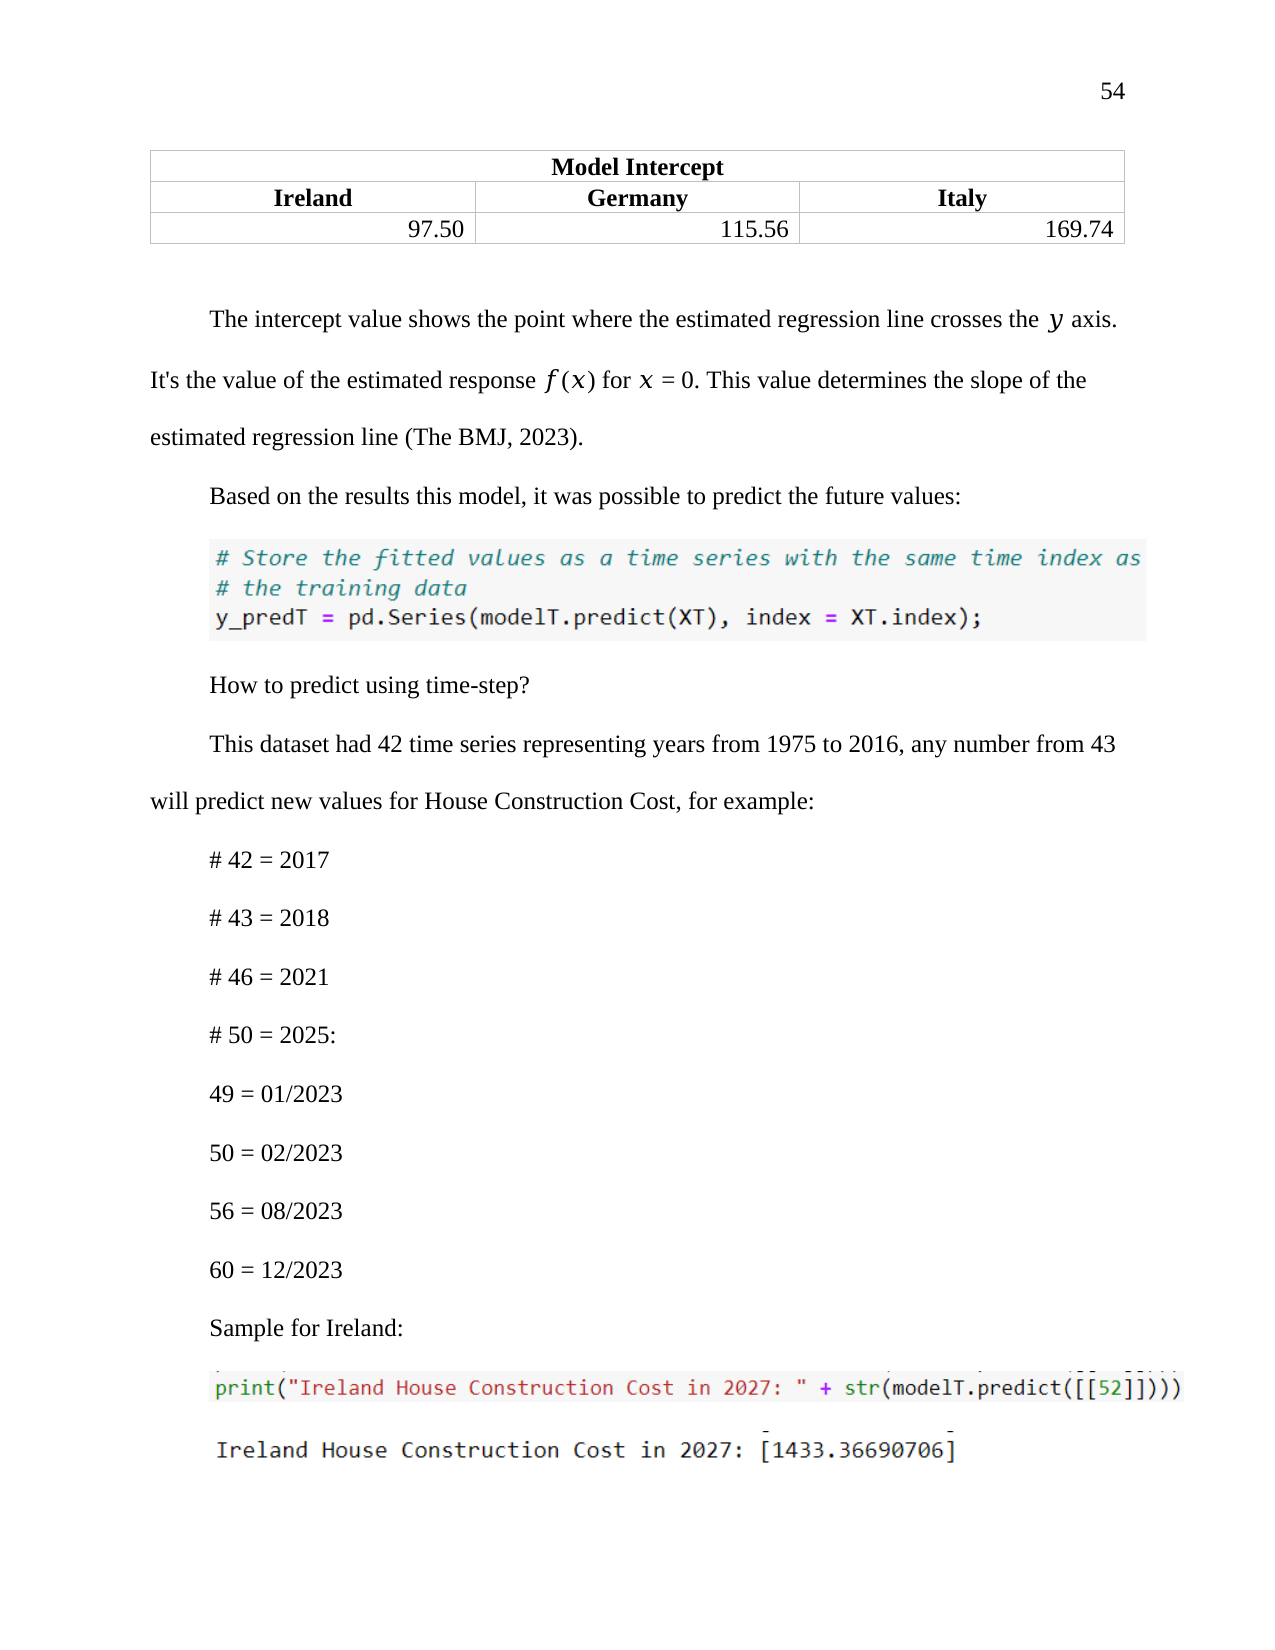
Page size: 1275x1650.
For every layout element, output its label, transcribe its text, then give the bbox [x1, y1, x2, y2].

text How to predict using time-step? [150, 670, 1125, 699]
text Sample for Ireland: [150, 1313, 1125, 1342]
text This dataset had 42 time series representing years from 1975 to 2016, any number from 43 will predict new values for House Construction Cost, for example: [150, 729, 1125, 815]
text # 42 = 2017 [150, 845, 1125, 874]
table_cell 169.74 [800, 213, 1124, 242]
text 56 = 08/2023 [150, 1196, 1125, 1225]
text # 50 = 2025: [150, 1021, 1125, 1049]
table_cell Ireland [151, 182, 475, 212]
table_header Model Intercept [151, 151, 1124, 181]
text Based on the results this model, it was possible to predict the future values: [150, 481, 1125, 509]
text # 43 = 2018 [150, 903, 1125, 932]
table_cell Italy [800, 182, 1124, 212]
text 49 = 01/2023 [150, 1079, 1125, 1108]
text The intercept value shows the point where the estimated regression line crosses the 𝑦 axis. It's the value of the estimated response 𝑓(𝑥) for 𝑥 = 0. This value determines the slope of the estimated regression line (The BMJ, 2023). [150, 303, 1125, 451]
picture [209, 1371, 1184, 1402]
text 60 = 12/2023 [150, 1255, 1125, 1283]
picture [209, 539, 1147, 641]
text 50 = 02/2023 [150, 1138, 1125, 1166]
table_cell 97.50 [151, 213, 475, 242]
picture [209, 1431, 956, 1464]
table_cell Germany [476, 182, 799, 212]
table_cell 115.56 [476, 213, 799, 242]
text # 46 = 2021 [150, 962, 1125, 991]
